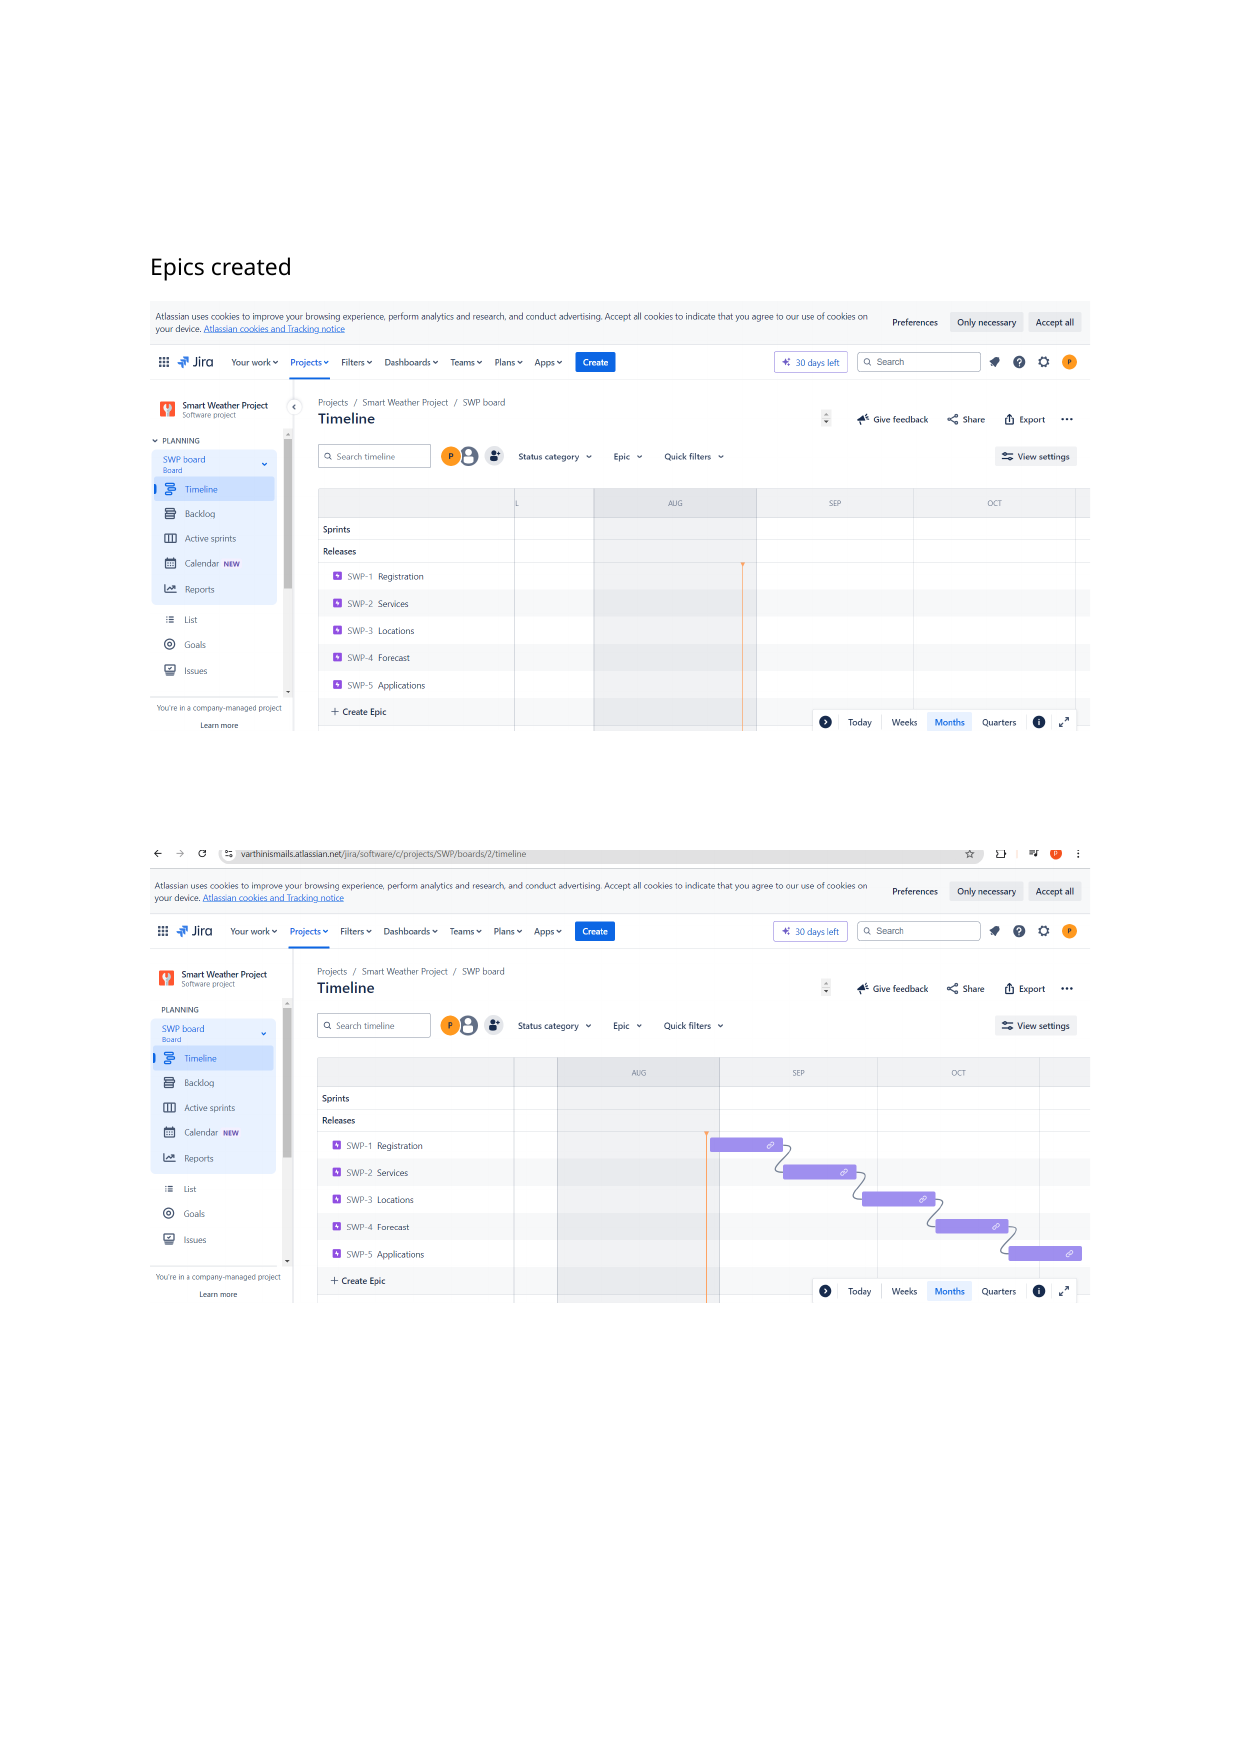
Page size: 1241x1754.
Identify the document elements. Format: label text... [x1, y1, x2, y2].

picture [150, 301, 1091, 731]
picture [150, 850, 1091, 1303]
text Epics created [150, 251, 1090, 282]
